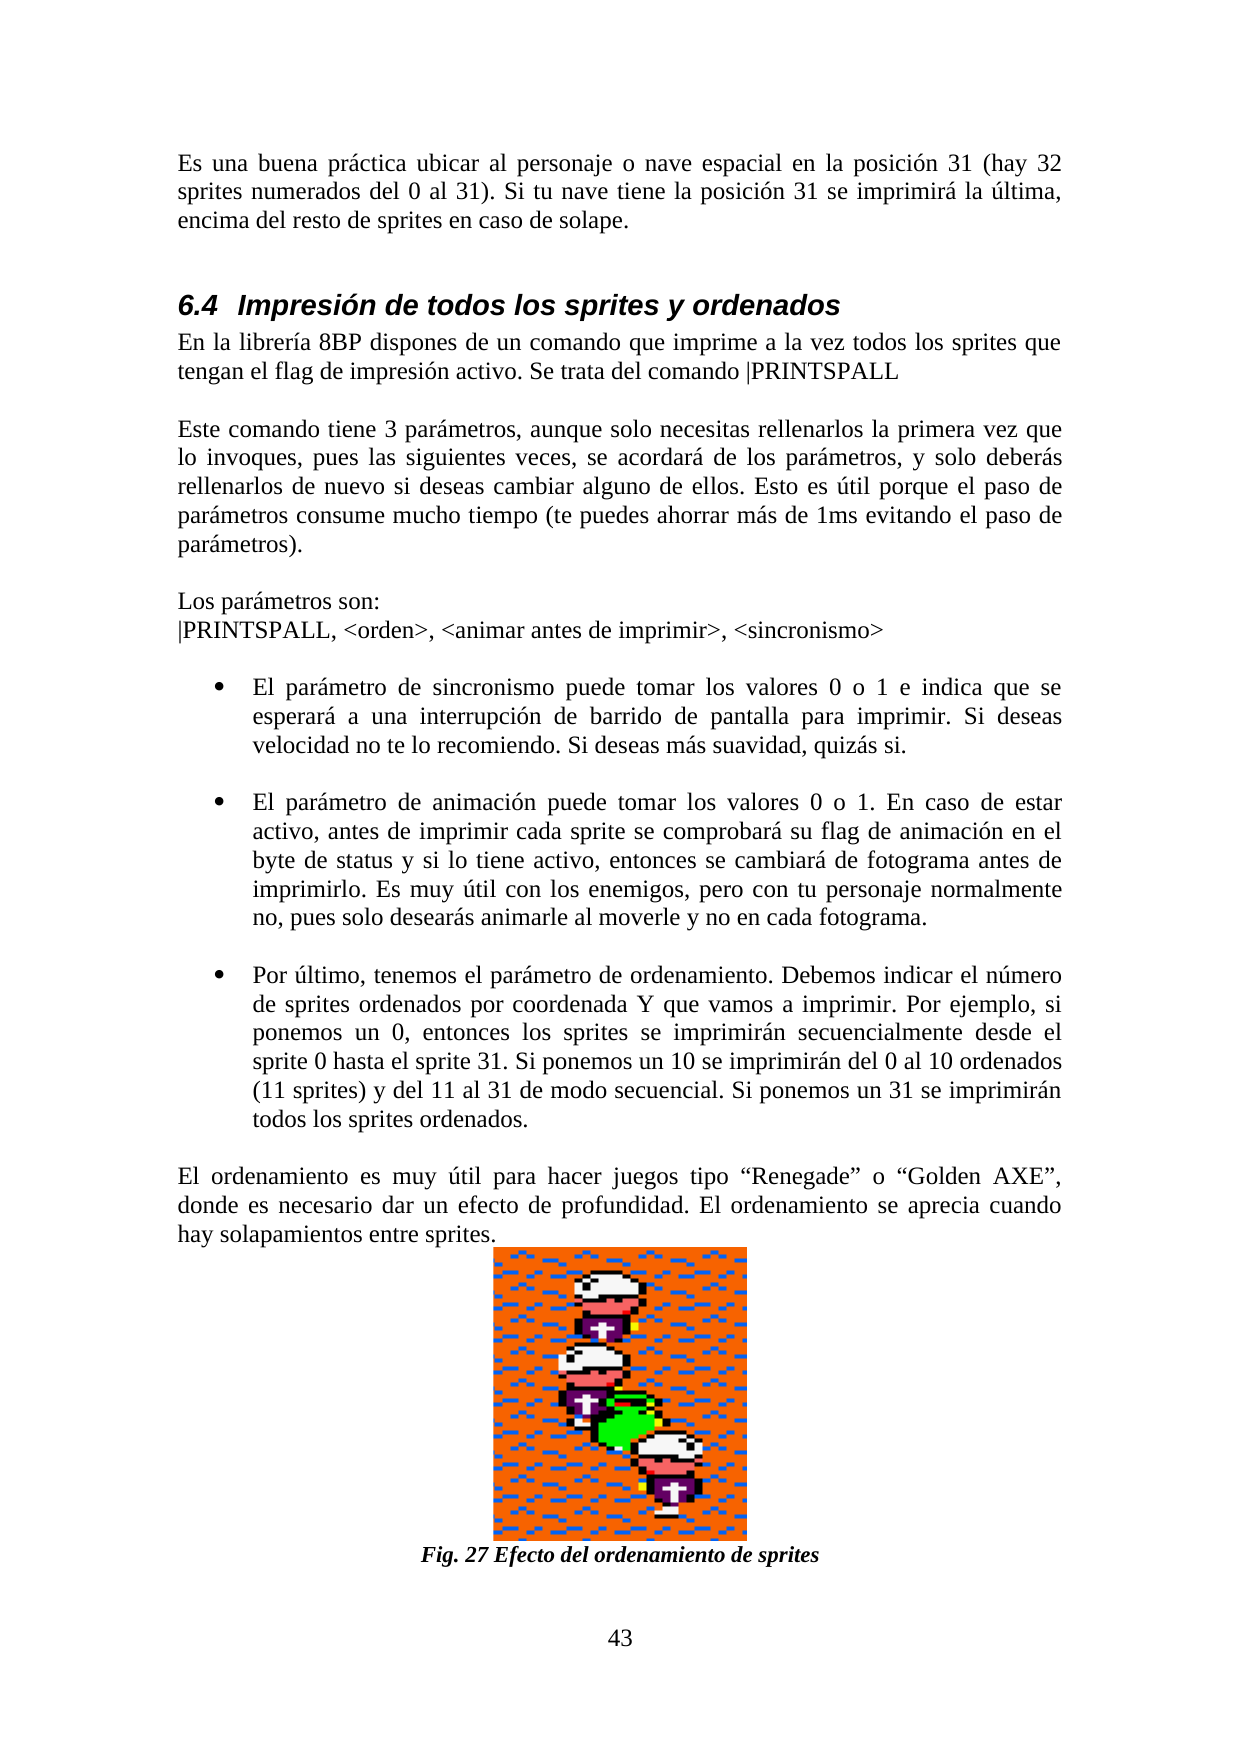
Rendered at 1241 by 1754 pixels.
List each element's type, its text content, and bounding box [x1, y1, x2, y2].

text Este comando tiene 3 parámetros, aunque solo necesitas rellenarlos la primera vez que lo invoques, pues las siguientes veces, se acordará de los parámetros, y solo deberás rellenarlos de nuevo si deseas cambiar alguno de ellos. Esto es útil porque el paso de parámetros consume mucho tiempo (te puedes ahorrar más de 1ms evitando el paso de parámetros). [177, 414, 1063, 557]
text Es una buena práctica ubicar al personaje o nave espacial en la posición 31 (hay 32 sprites numerados del 0 al 31). Si tu nave tiene la posición 31 se imprimirá la última, encima del resto de sprites en caso de solape. [177, 148, 1063, 234]
text Fig. 27 Efecto del ordenamiento de sprites [177, 1541, 1063, 1567]
text Los parámetros son: [177, 586, 1063, 615]
list El parámetro de sincronismo puede tomar los valores 0 o 1 e indica que se esperará a una interrupción de barrido de pantalla para imprimir. Si deseas velocidad no te lo recomiendo. Si deseas más suavidad, quizás si. [215, 672, 1063, 759]
subtitle Impresión de todos los sprites y ordenados [177, 288, 1063, 321]
text |PRINTSPALL, <orden>, <animar antes de imprimir>, <sincronismo> [177, 615, 1063, 644]
text El ordenamiento es muy útil para hacer juegos tipo “Renegade” o “Golden AXE”, donde es necesario dar un efecto de profundidad. El ordenamiento se aprecia cuando hay solapamientos entre sprites. [177, 1161, 1063, 1247]
list El parámetro de animación puede tomar los valores 0 o 1. En caso de estar activo, antes de imprimir cada sprite se comprobará su flag de animación en el byte de status y si lo tiene activo, entonces se cambiará de fotograma antes de imprimirlo. Es muy útil con los enemigos, pero con tu personaje normalmente no, pues solo desearás animarle al moverle y no en cada fotograma. [215, 787, 1063, 931]
picture [493, 1247, 747, 1541]
text En la librería 8BP dispones de un comando que imprime a la vez todos los sprites que tengan el flag de impresión activo. Se trata del comando |PRINTSPALL [177, 327, 1063, 385]
list Por último, tenemos el parámetro de ordenamiento. Debemos indicar el número de sprites ordenados por coordenada Y que vamos a imprimir. Por ejemplo, si ponemos un 0, entonces los sprites se imprimirán secuencialmente desde el sprite 0 hasta el sprite 31. Si ponemos un 10 se imprimirán del 0 al 10 ordenados (11 sprites) y del 11 al 31 de modo secuencial. Si ponemos un 31 se imprimirán todos los sprites ordenados. [215, 960, 1063, 1132]
